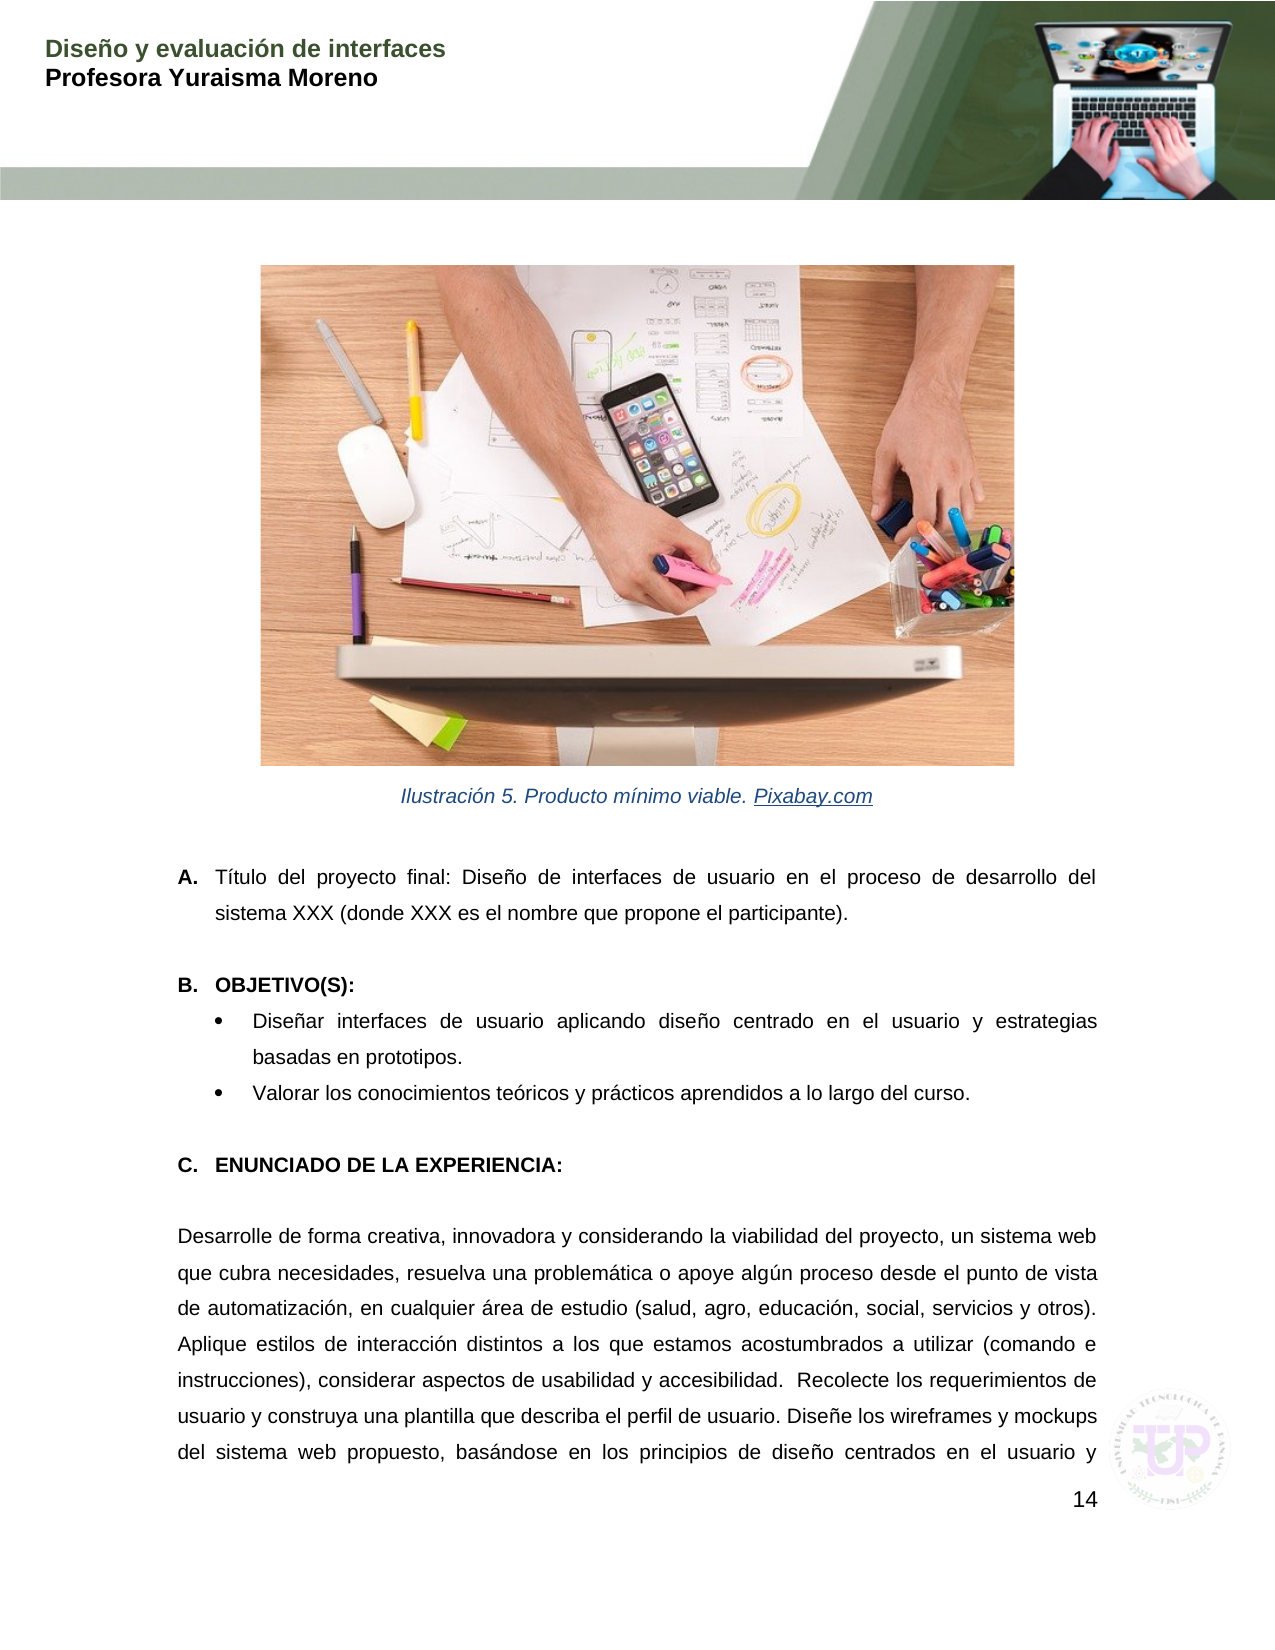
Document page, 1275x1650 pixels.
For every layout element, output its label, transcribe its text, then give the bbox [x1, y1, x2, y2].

list Título del proyecto final: Diseño de interfaces de usuario en el proceso de desarrollo del sistema XXX (donde XXX es el nombre que propone el participante). [177, 865, 1098, 925]
list ENUNCIADO DE LA EXPERIENCIA: [177, 1152, 1098, 1176]
picture [0, 1, 1275, 200]
list Diseñar interfaces de usuario aplicando diseño centrado en el usuario y estrategias basadas en prototipos. [215, 1008, 1098, 1068]
text Ilustración 5. Producto mínimo viable. Pixabay.com [177, 784, 1098, 808]
list Valorar los conocimientos teóricos y prácticos aprendidos a lo largo del curso. [215, 1081, 1098, 1104]
picture [260, 265, 1015, 766]
list OBJETIVO(S): [177, 973, 1098, 997]
